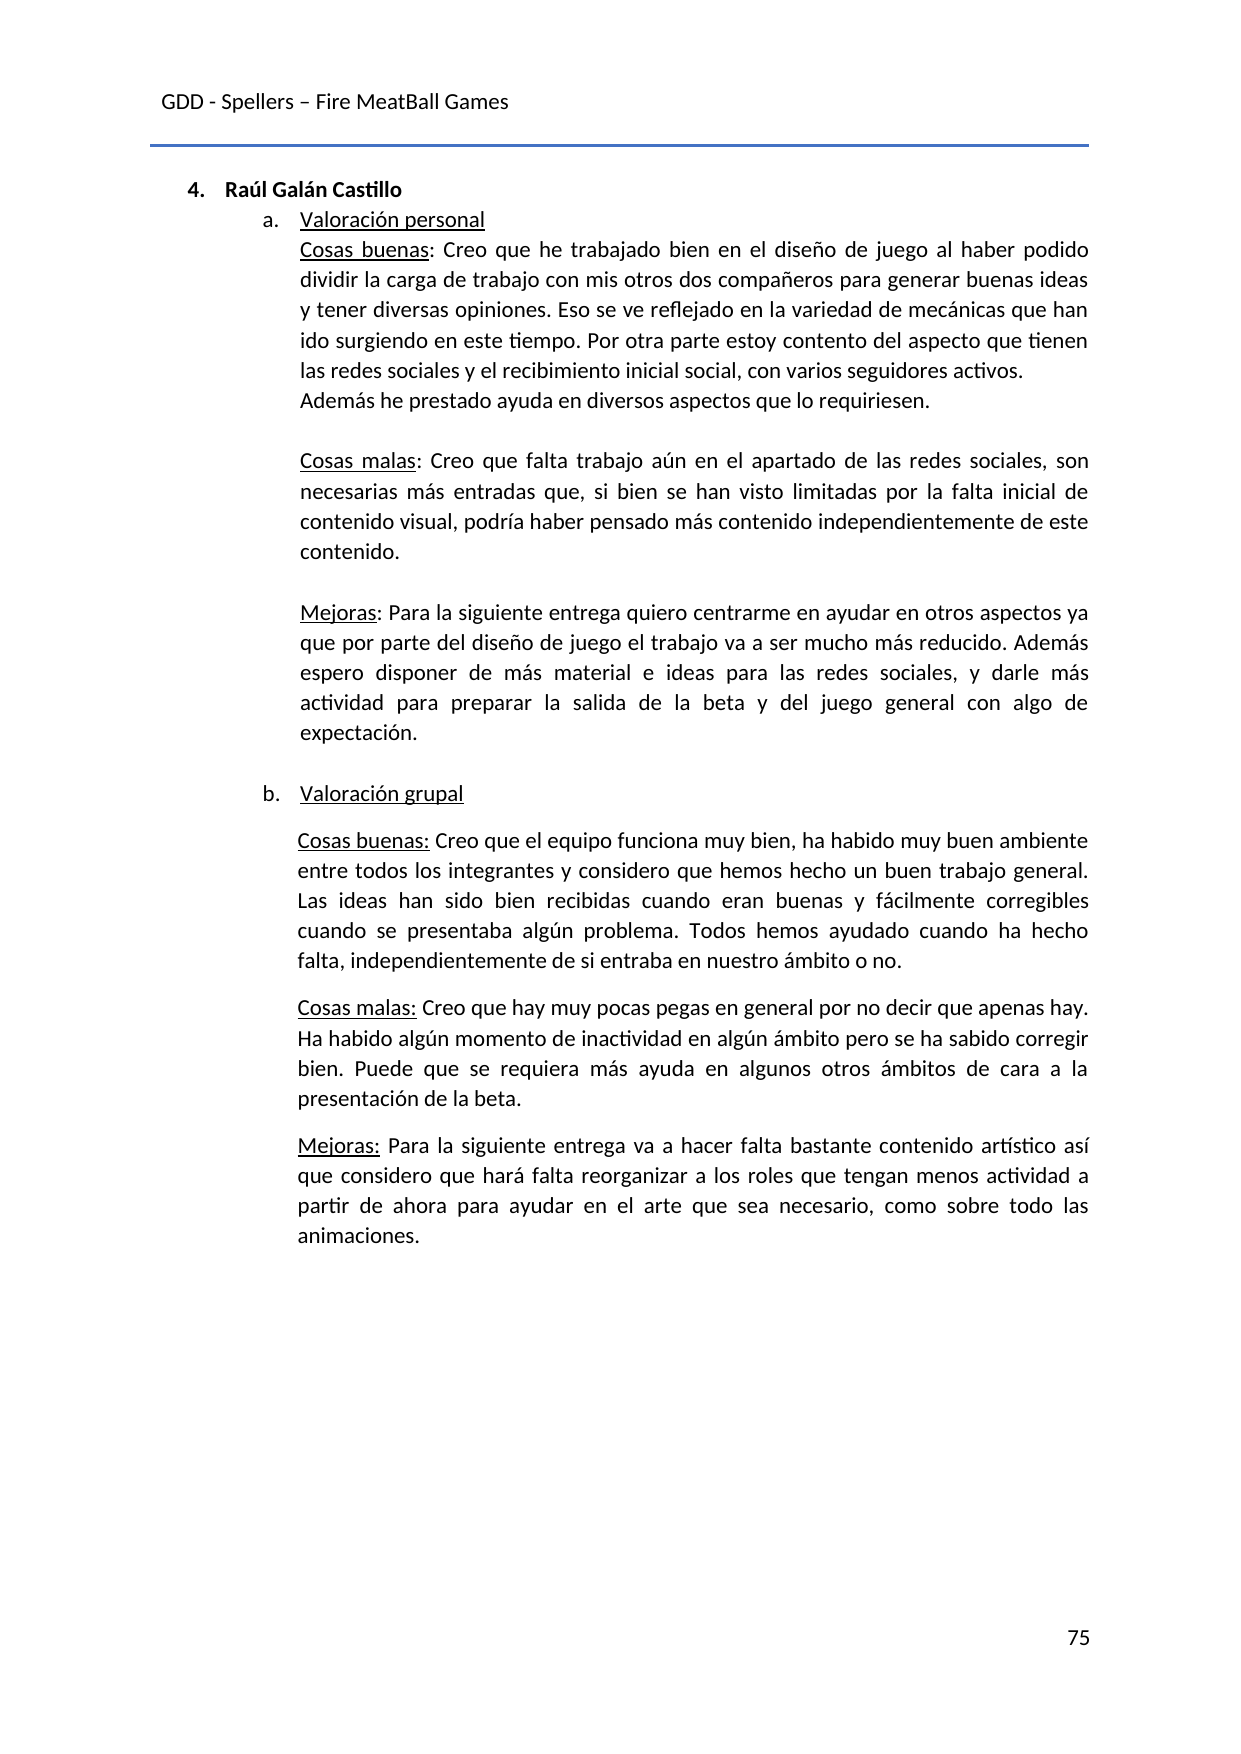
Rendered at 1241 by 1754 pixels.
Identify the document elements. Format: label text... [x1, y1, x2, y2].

text Cosas malas: Creo que hay muy pocas pegas en general por no decir que apenas hay. Ha habido algún momento de inactividad en algún ámbito pero se ha sabido corregir bien. Puede que se requiera más ayuda en algunos otros ámbitos de cara a la presentación de la beta. [297, 993, 1090, 1112]
list Valoración personal [262, 205, 1090, 233]
list Cosas buenas: Creo que he trabajado bien en el diseño de juego al haber podido dividir la carga de trabajo con mis otros dos compañeros para generar buenas ideas y tener diversas opiniones. Eso se ve reflejado en la variedad de mecánicas que han ido surgiendo en este tiempo. Por otra parte estoy contento del aspecto que tienen las redes sociales y el recibimiento inicial social, con varios seguidores activos. [300, 235, 1090, 384]
list Valoración grupal [262, 779, 1090, 807]
list Además he prestado ayuda en diversos aspectos que lo requiriesen. [300, 386, 1090, 414]
list Cosas malas: Creo que falta trabajo aún en el apartado de las redes sociales, son necesarias más entradas que, si bien se han visto limitadas por la falta inicial de contenido visual, podría haber pensado más contenido independientemente de este contenido. [300, 447, 1090, 565]
list Raúl Galán Castillo [187, 175, 1090, 203]
text Cosas buenas: Creo que el equipo funciona muy bien, ha habido muy buen ambiente entre todos los integrantes y considero que hemos hecho un buen trabajo general. Las ideas han sido bien recibidas cuando eran buenas y fácilmente corregibles cuando se presentaba algún problema. Todos hemos ayudado cuando ha hecho falta, independientemente de si entraba en nuestro ámbito o no. [297, 826, 1090, 974]
text Mejoras: Para la siguiente entrega va a hacer falta bastante contenido artístico así que considero que hará falta reorganizar a los roles que tengan menos actividad a partir de ahora para ayudar en el arte que sea necesario, como sobre todo las animaciones. [297, 1131, 1090, 1249]
list Mejoras: Para la siguiente entrega quiero centrarme en ayudar en otros aspectos ya que por parte del diseño de juego el trabajo va a ser mucho más reducido. Además espero disponer de más material e ideas para las redes sociales, y darle más actividad para preparar la salida de la beta y del juego general con algo de expectación. [300, 598, 1090, 746]
